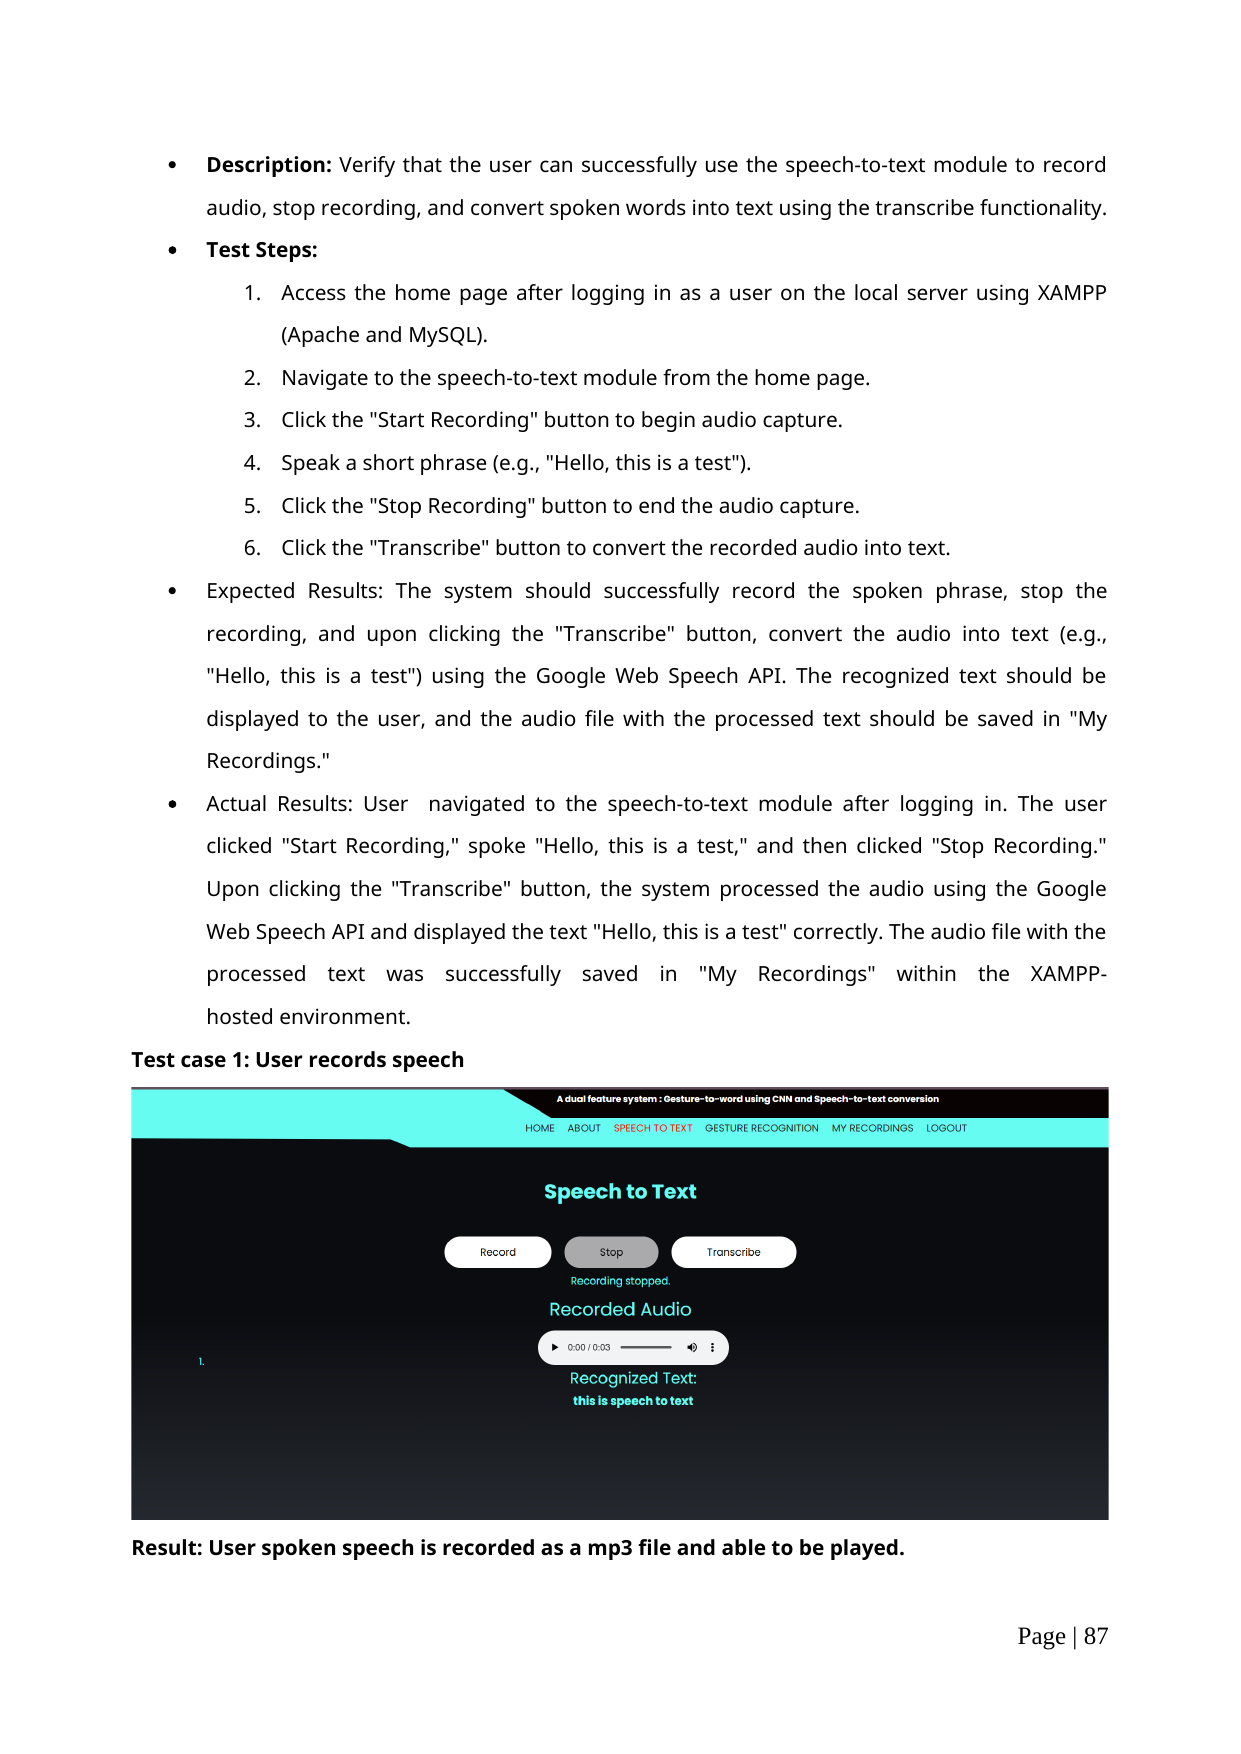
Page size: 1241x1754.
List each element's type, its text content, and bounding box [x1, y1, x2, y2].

text Test case 1: User records speech [131, 1045, 1108, 1073]
list Click the "Start Recording" button to begin audio capture. [244, 406, 1108, 434]
list Test Steps: [169, 235, 1108, 264]
list Access the home page after logging in as a user on the local server using XAMPP (Apache and MySQL). [244, 278, 1108, 349]
list Navigate to the speech-to-text module from the home page. [244, 363, 1108, 391]
picture [131, 1087, 1109, 1520]
list Click the "Transcribe" button to convert the recorded audio into text. [244, 533, 1108, 562]
list Click the "Stop Recording" button to end the audio capture. [244, 491, 1108, 519]
list Expected Results: The system should successfully record the spoken phrase, stop the recording, and upon clicking the "Transcribe" button, convert the audio into text (e.g., "Hello, this is a test") using the Google Web Speech API. The recognized text should be displayed to the user, and the audio file with the processed text should be saved in "My Recordings." [169, 576, 1108, 775]
list Actual Results: User navigated to the speech-to-text module after logging in. The user clicked "Start Recording," spoke "Hello, this is a test," and then clicked "Stop Recording." Upon clicking the "Transcribe" button, the system processed the audio using the Google Web Speech API and displayed the text "Hello, this is a test" correctly. The audio file with the processed text was successfully saved in "My Recordings" within the XAMPP-hosted environment. [169, 789, 1108, 1031]
list Description: Verify that the user can successfully use the speech-to-text module to record audio, stop recording, and convert spoken words into text using the transcribe functionality. [169, 150, 1108, 221]
text Result: User spoken speech is recorded as a mp3 file and able to be played. [131, 1533, 1108, 1562]
list Speak a short phrase (e.g., "Hello, this is a test"). [244, 448, 1108, 477]
